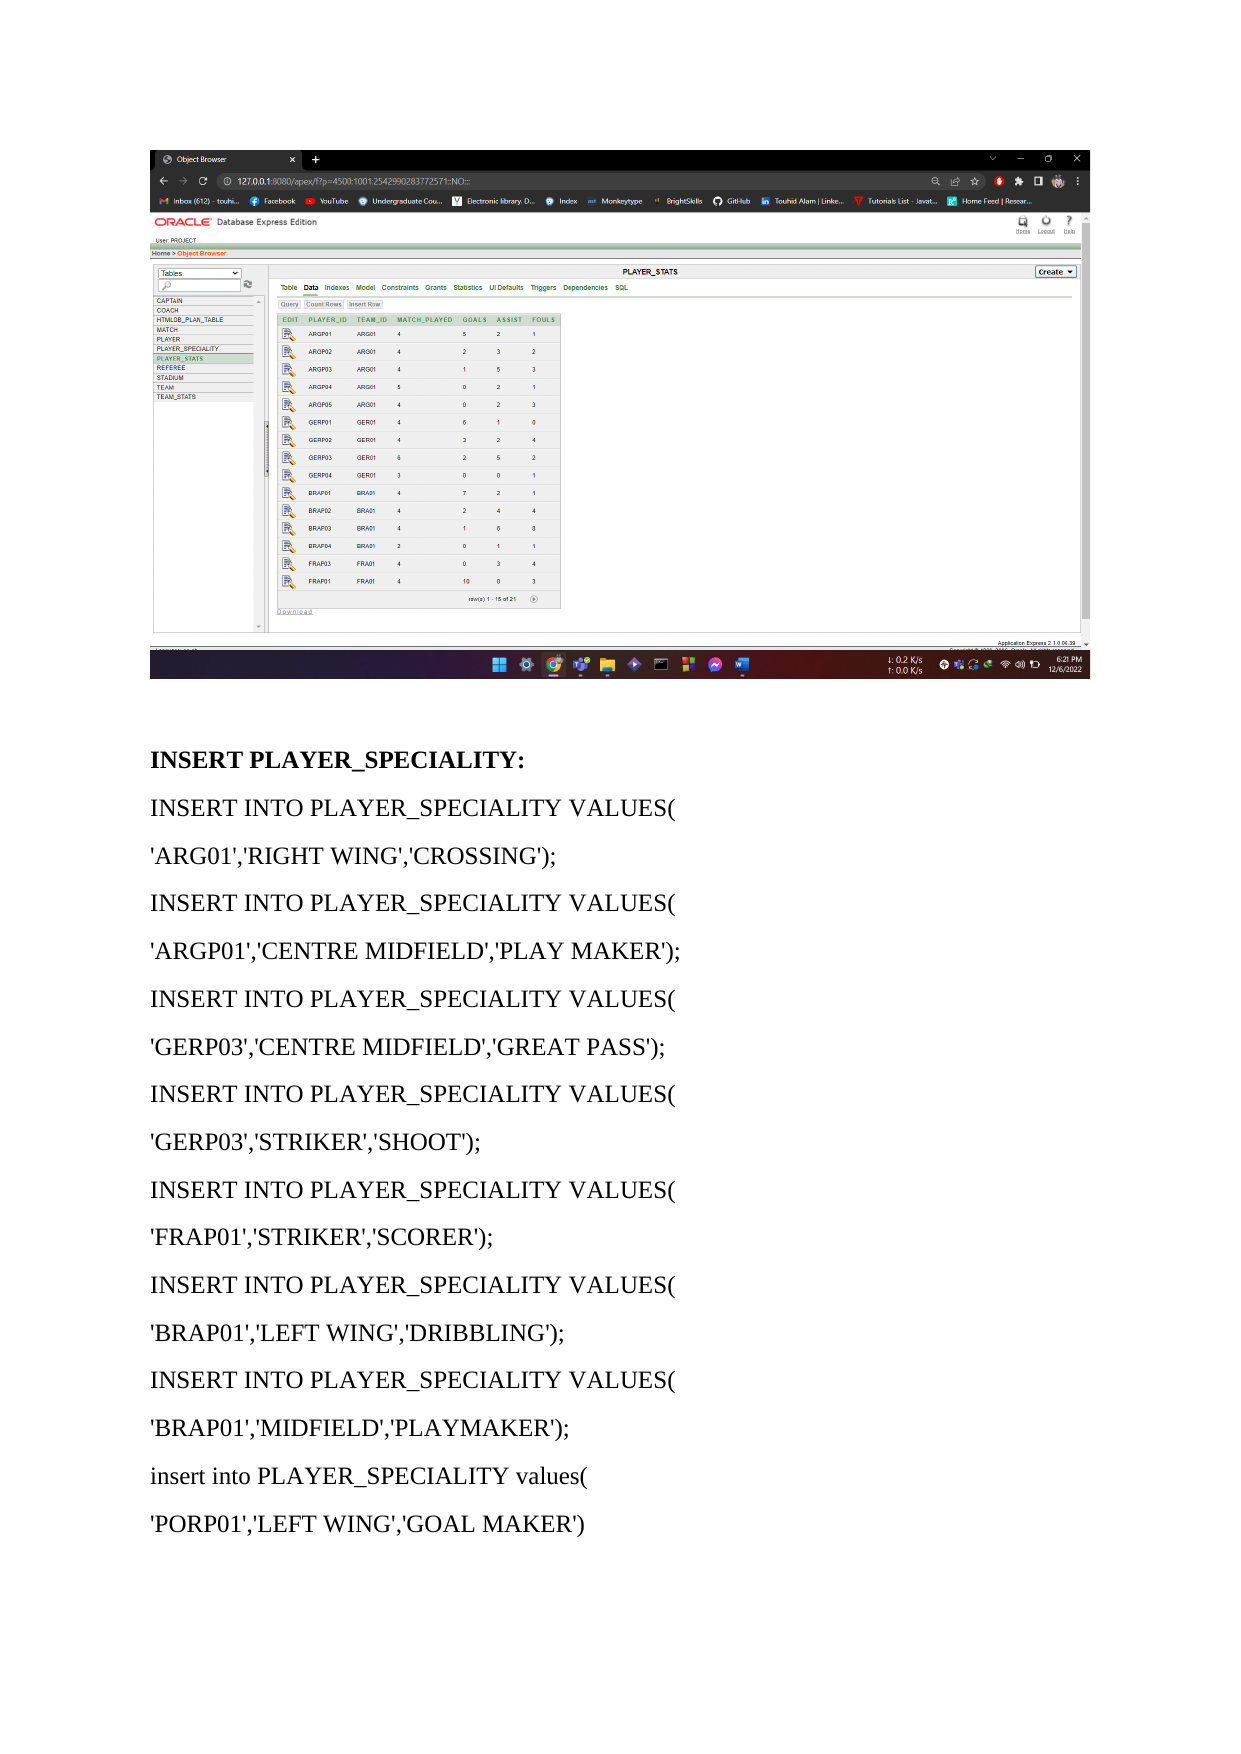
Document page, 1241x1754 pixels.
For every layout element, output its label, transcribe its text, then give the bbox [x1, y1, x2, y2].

text INSERT INTO PLAYER_SPECIALITY VALUES( [150, 1270, 1090, 1299]
text 'BRAP01','LEFT WING','DRIBBLING'); [150, 1318, 1090, 1347]
text insert into PLAYER_SPECIALITY values( [150, 1461, 1090, 1490]
text 'GERP03','CENTRE MIDFIELD','GREAT PASS'); [150, 1032, 1090, 1060]
text 'BRAP01','MIDFIELD','PLAYMAKER'); [150, 1413, 1090, 1442]
text INSERT INTO PLAYER_SPECIALITY VALUES( [150, 888, 1090, 917]
text INSERT INTO PLAYER_SPECIALITY VALUES( [150, 1175, 1090, 1203]
text 'FRAP01','STRIKER','SCORER'); [150, 1222, 1090, 1251]
text 'PORP01','LEFT WING','GOAL MAKER') [150, 1509, 1090, 1537]
text INSERT INTO PLAYER_SPECIALITY VALUES( [150, 1366, 1090, 1394]
text 'GERP03','STRIKER','SHOOT'); [150, 1127, 1090, 1156]
text INSERT PLAYER_SPECIALITY: [150, 745, 1090, 774]
picture [150, 150, 1091, 679]
text INSERT INTO PLAYER_SPECIALITY VALUES( [150, 793, 1090, 822]
text 'ARG01','RIGHT WING','CROSSING'); [150, 841, 1090, 869]
text INSERT INTO PLAYER_SPECIALITY VALUES( [150, 1079, 1090, 1108]
text INSERT INTO PLAYER_SPECIALITY VALUES( [150, 984, 1090, 1013]
text 'ARGP01','CENTRE MIDFIELD','PLAY MAKER'); [150, 936, 1090, 965]
